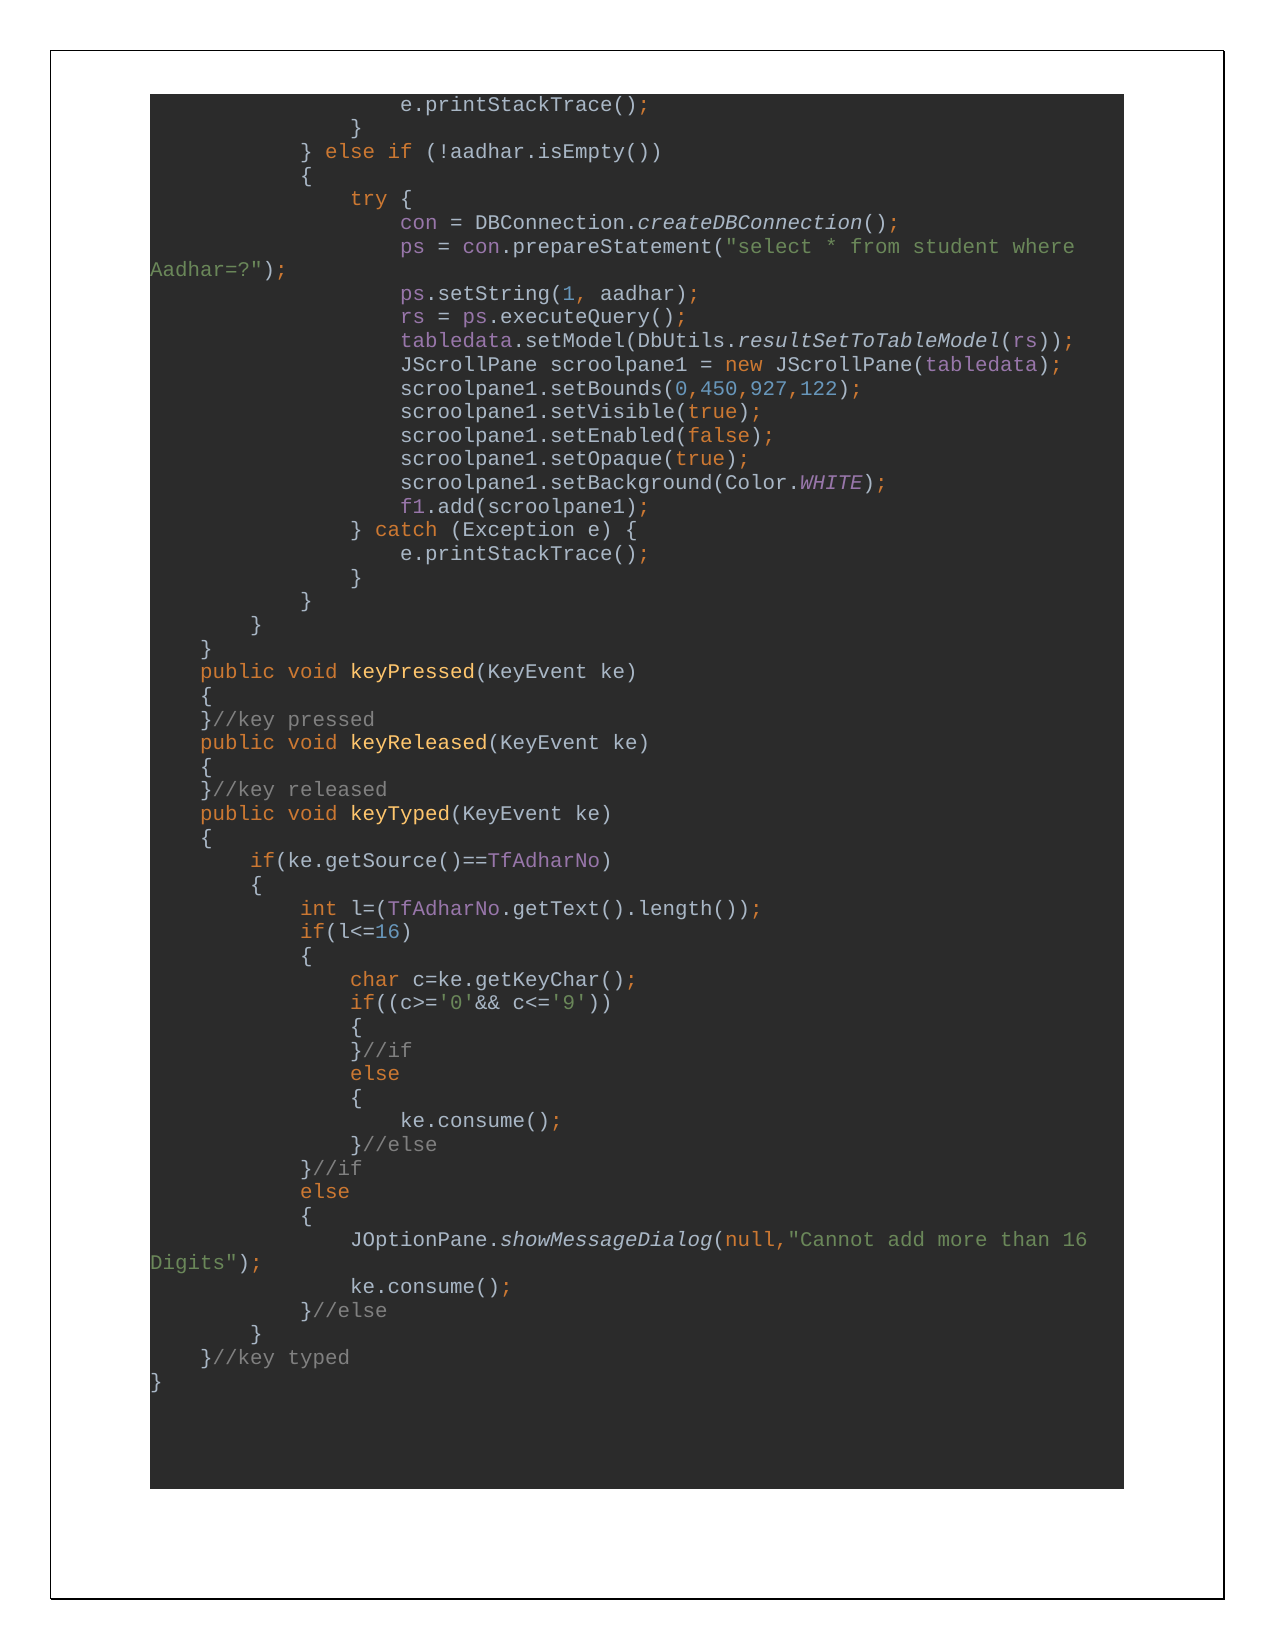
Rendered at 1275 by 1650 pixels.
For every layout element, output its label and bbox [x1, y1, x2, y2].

text [150, 94, 1124, 1489]
